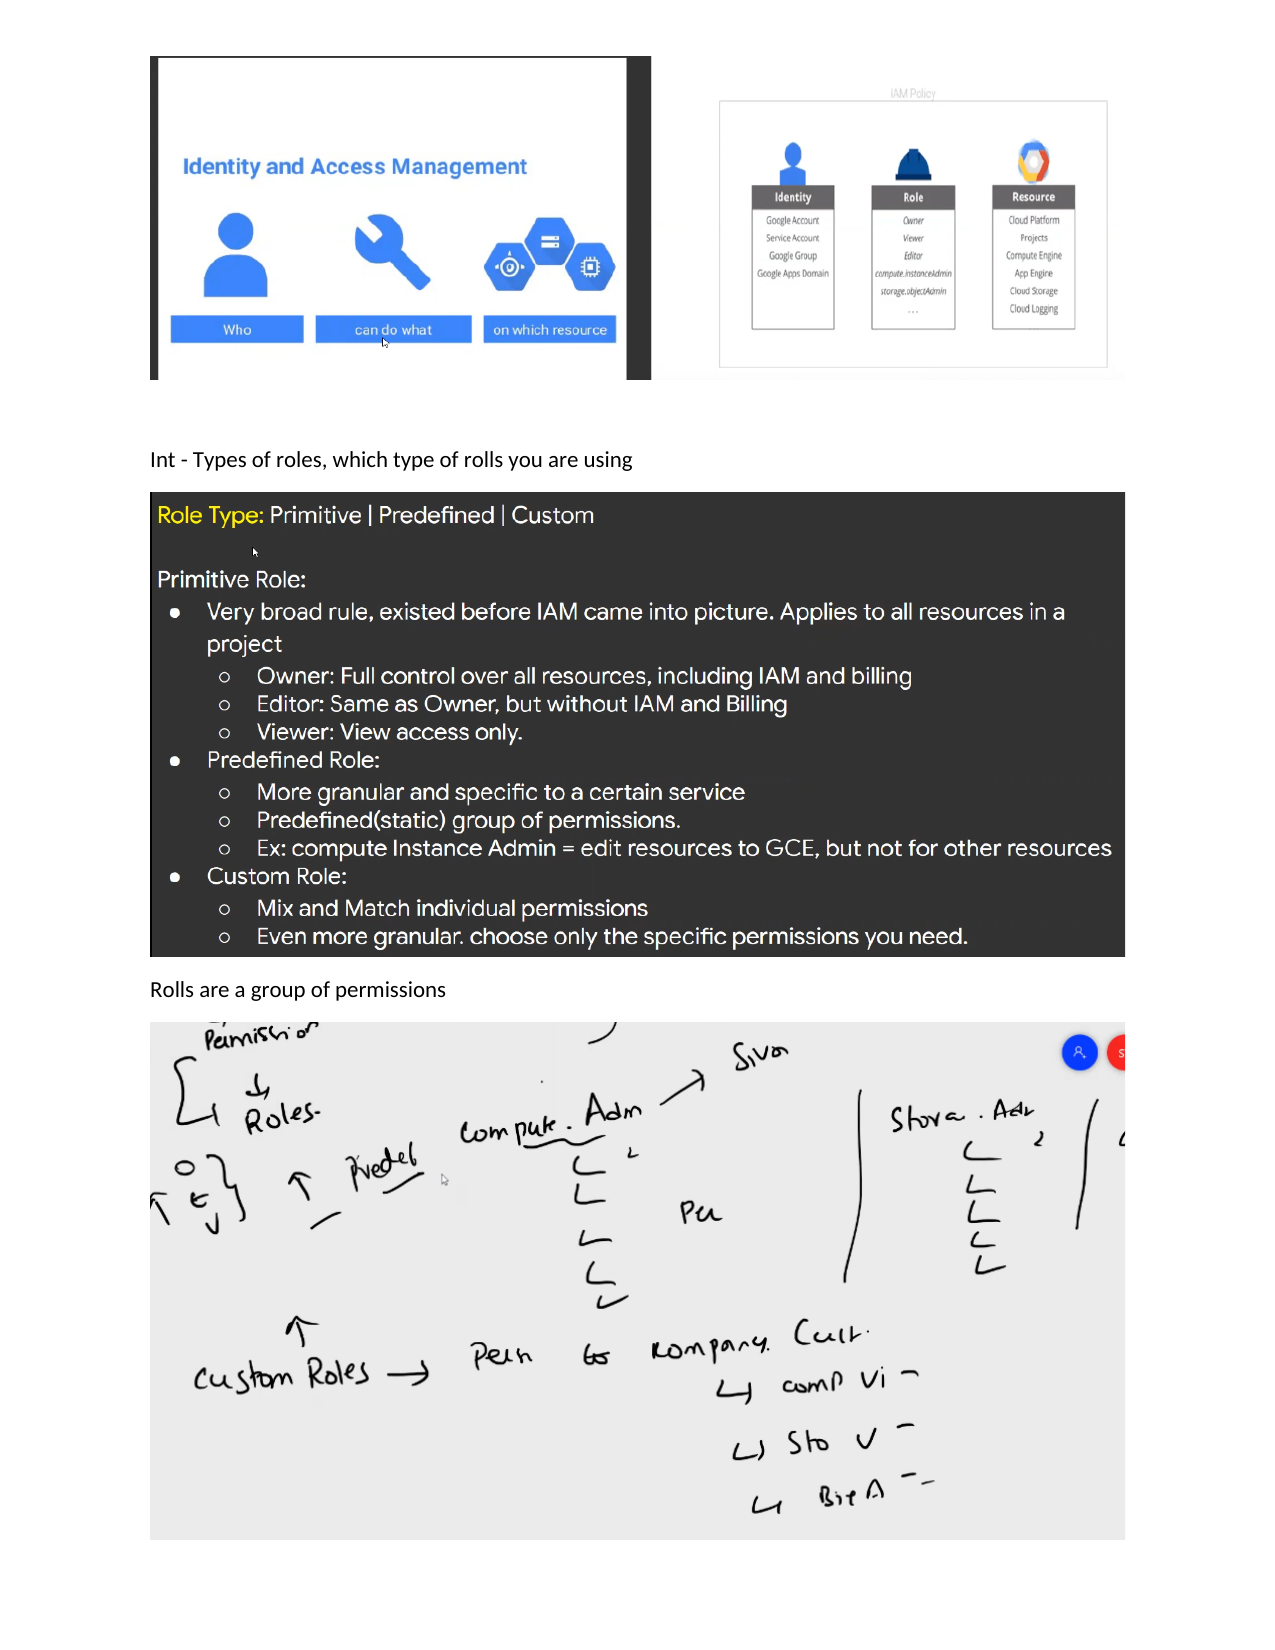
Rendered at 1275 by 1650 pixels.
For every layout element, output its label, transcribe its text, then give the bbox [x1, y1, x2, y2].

picture [150, 56, 1125, 380]
picture [150, 492, 1125, 957]
text Rolls are a group of permissions [150, 975, 1125, 1003]
picture [150, 1022, 1125, 1540]
text Int - Types of roles, which type of rolls you are using [150, 445, 1125, 473]
